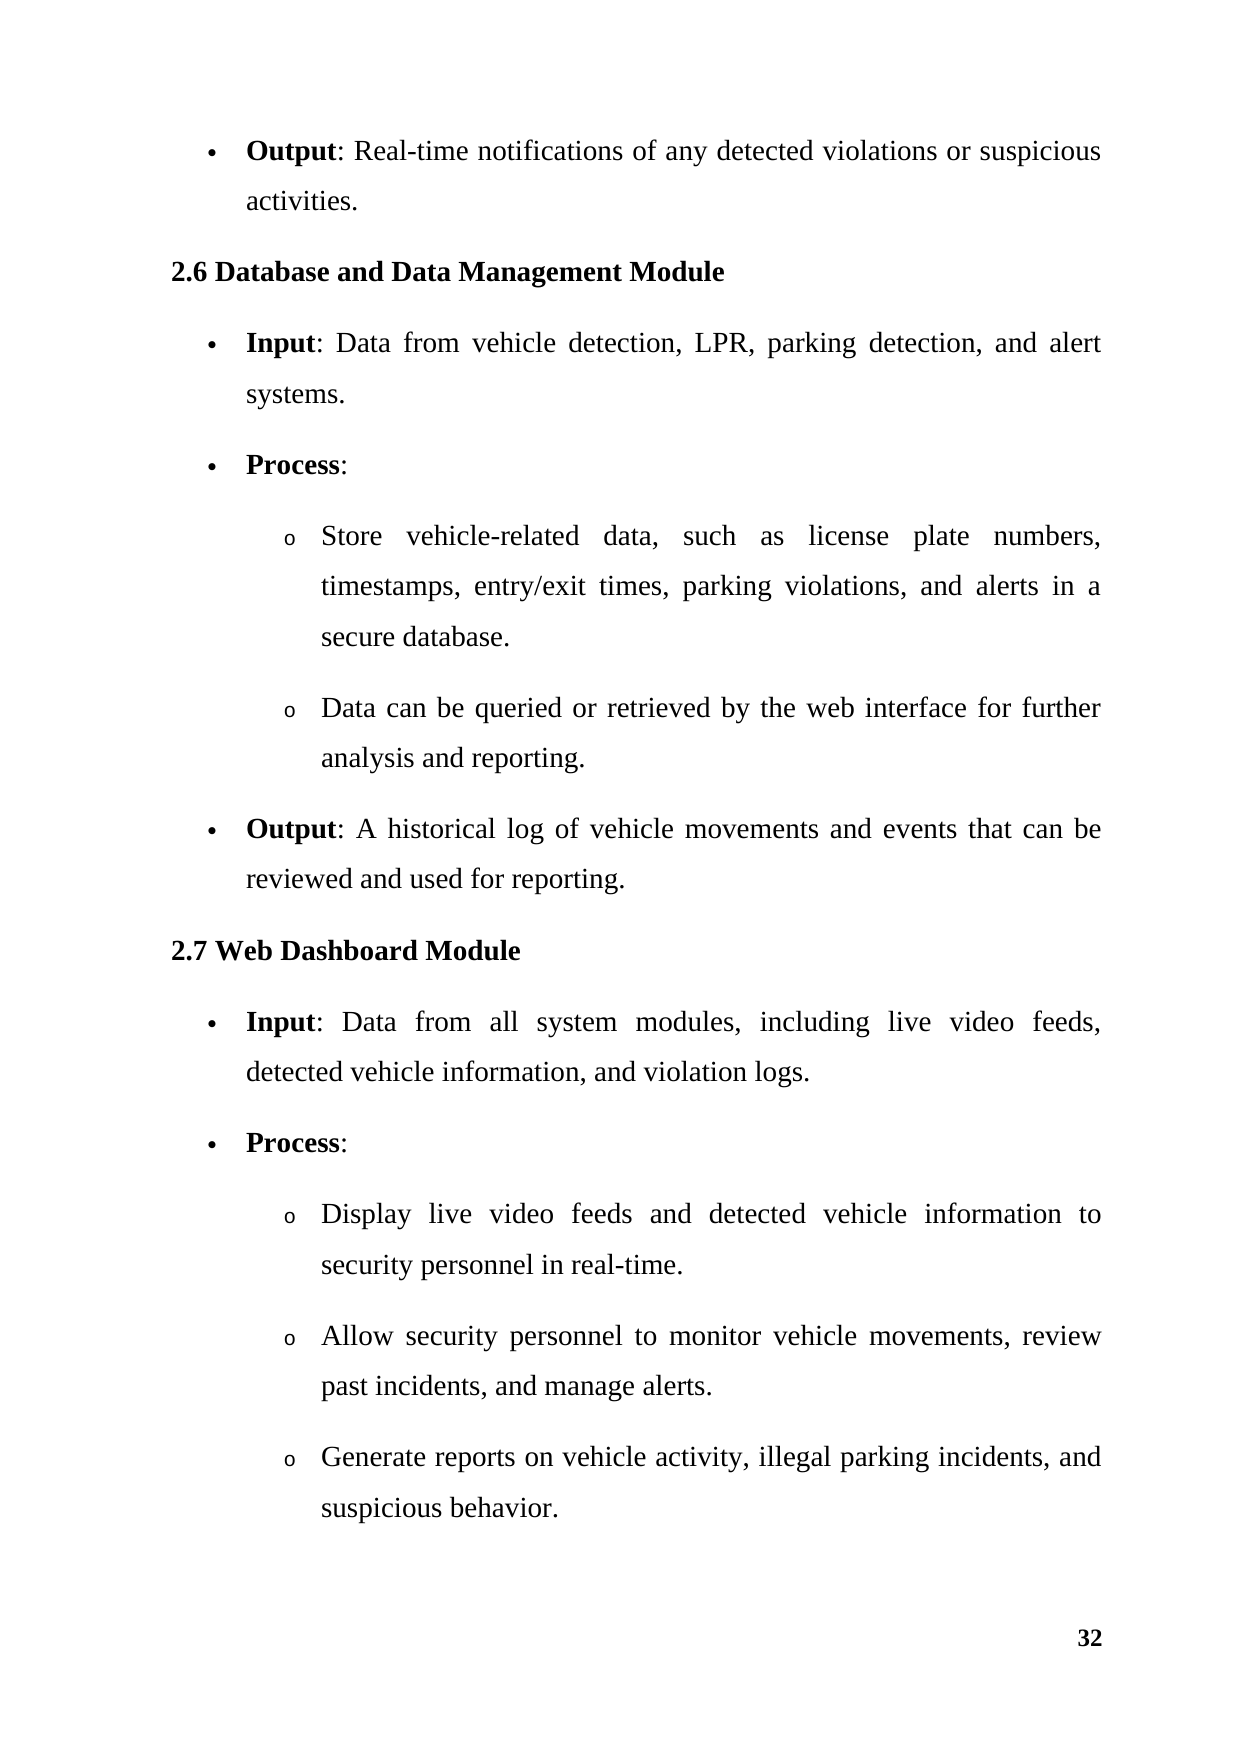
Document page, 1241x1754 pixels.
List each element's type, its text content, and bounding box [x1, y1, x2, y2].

list Display live video feeds and detected vehicle information to security personnel in real-time. [283, 1197, 1102, 1280]
list Output: A historical log of vehicle movements and events that can be reviewed and used for reporting. [208, 811, 1102, 895]
list Store vehicle-related data, such as license plate numbers, timestamps, entry/exit times, parking violations, and alerts in a secure database. [283, 518, 1102, 652]
list Output: Real-time notifications of any detected violations or suspicious activities. [208, 133, 1102, 217]
list Allow security personnel to monitor vehicle movements, review past incidents, and manage alerts. [283, 1318, 1102, 1402]
list Process: [208, 1125, 1102, 1159]
list Data can be queried or retrieved by the web interface for further analysis and reporting. [283, 690, 1102, 774]
text 2.7 Web Dashboard Module [171, 933, 1102, 966]
text 2.6 Database and Data Management Module [171, 254, 1102, 288]
list Input: Data from all system modules, including live video feeds, detected vehicle information, and violation logs. [208, 1004, 1102, 1088]
list Generate reports on vehicle activity, illegal parking incidents, and suspicious behavior. [283, 1439, 1102, 1523]
list Input: Data from vehicle detection, LPR, parking detection, and alert systems. [208, 326, 1102, 409]
list Process: [208, 447, 1102, 481]
